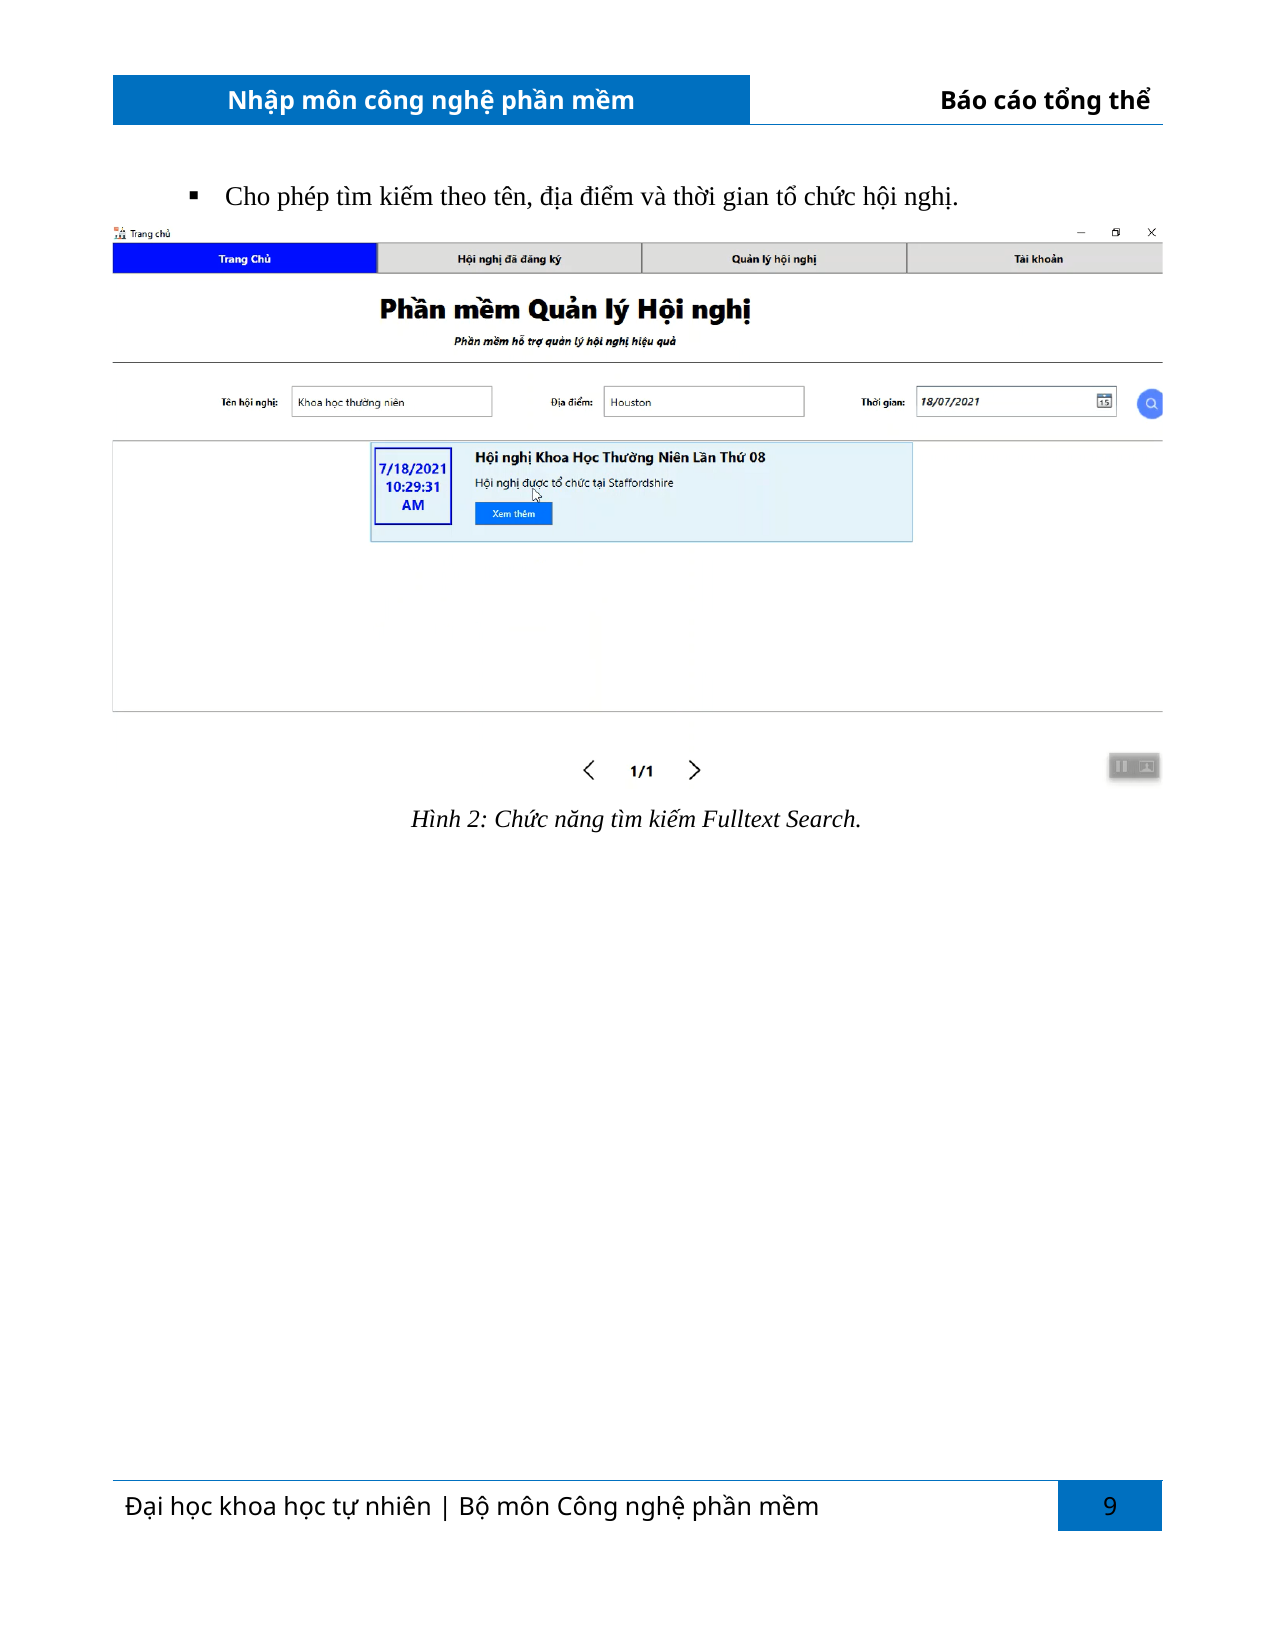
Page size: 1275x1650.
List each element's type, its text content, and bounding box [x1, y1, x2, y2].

list Cho phép tìm kiếm theo tên, địa điểm và thời gian tổ chức hội nghị. [187, 180, 1162, 211]
picture [112, 226, 1163, 789]
text Hình 2: Chức năng tìm kiếm Fulltext Search. [112, 804, 1162, 833]
